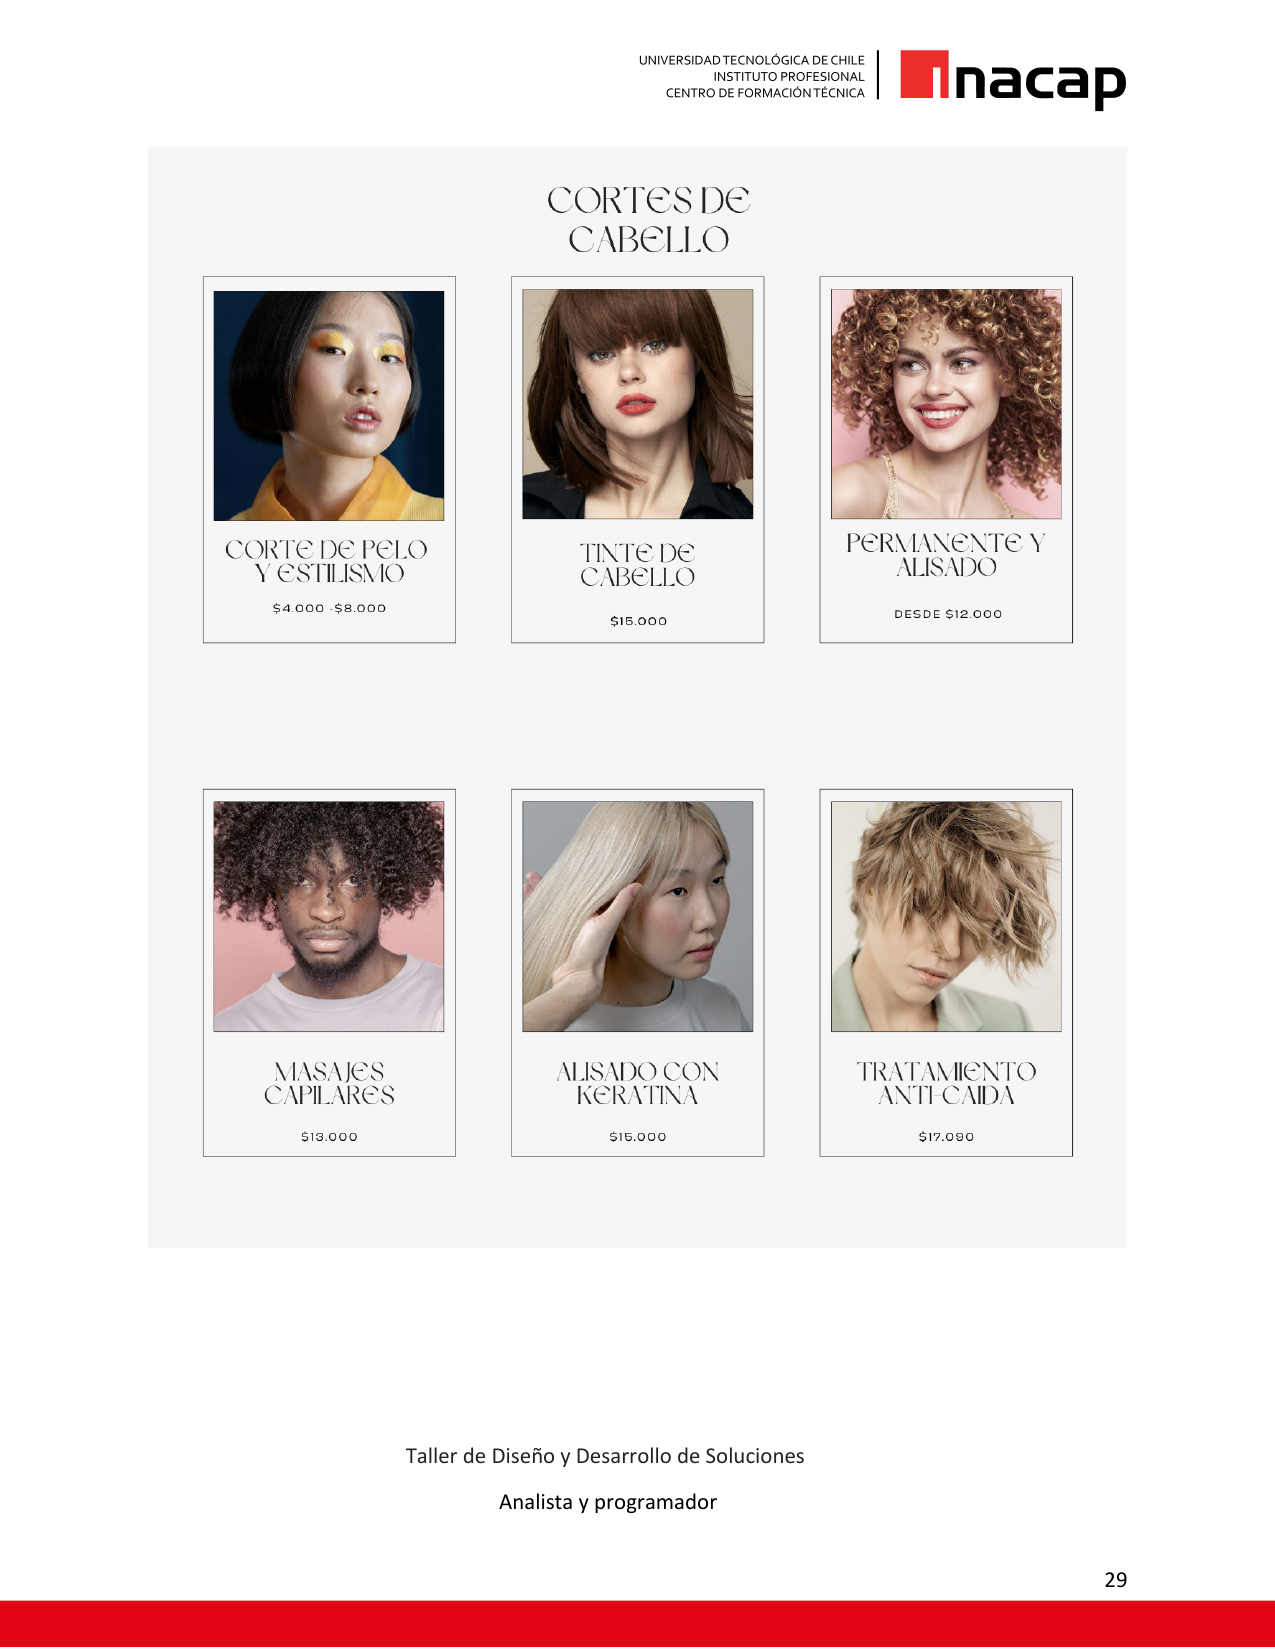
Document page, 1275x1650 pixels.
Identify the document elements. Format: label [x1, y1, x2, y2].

picture [147, 147, 1128, 1248]
picture [636, 46, 1128, 112]
